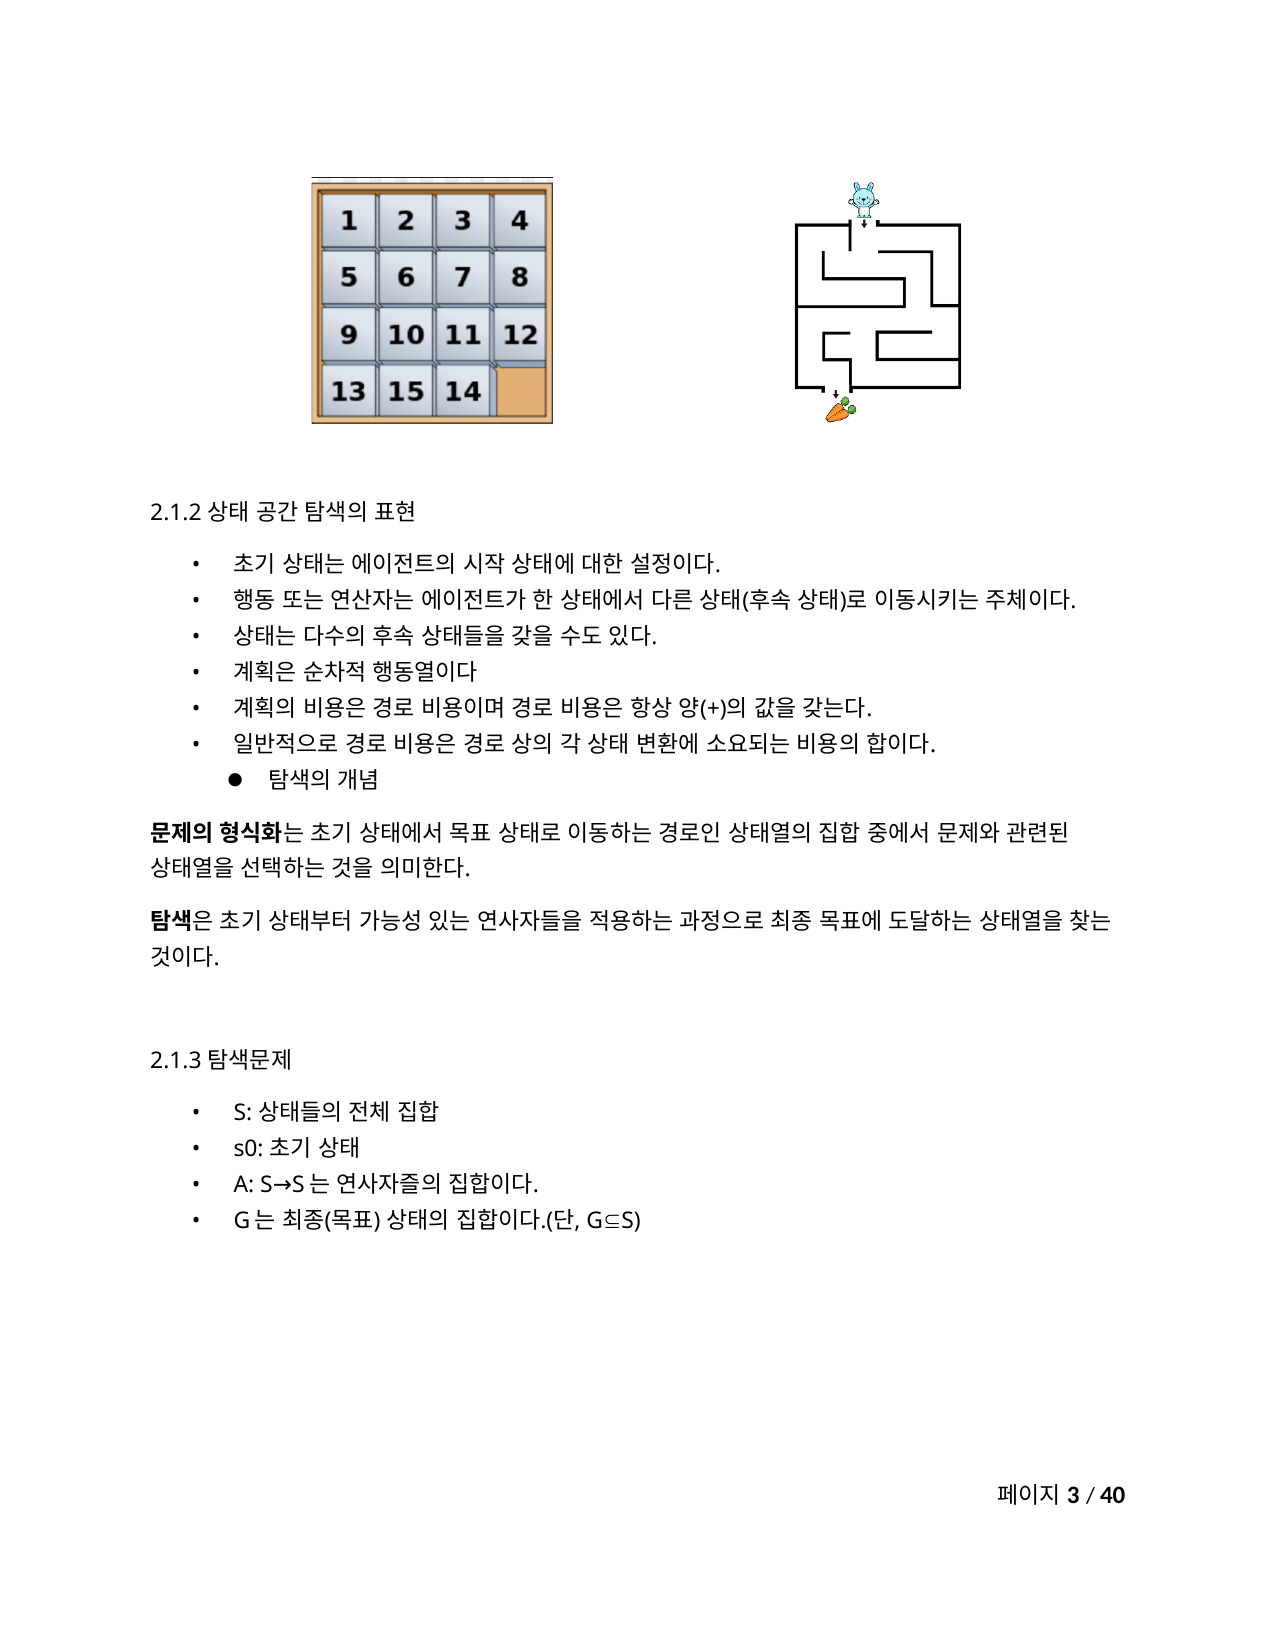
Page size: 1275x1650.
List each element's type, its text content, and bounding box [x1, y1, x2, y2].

list 초기 상태는 에이전트의 시작 상태에 대한 설정이다. [192, 546, 1125, 579]
list 상태는 다수의 후속 상태들을 갖을 수도 있다. [192, 618, 1125, 651]
text 2.1.3 탐색문제 [150, 1042, 1125, 1075]
list 계획의 비용은 경로 비용이며 경로 비용은 항상 양(+)의 값을 갖는다. [192, 690, 1125, 723]
list 일반적으로 경로 비용은 경로 상의 각 상태 변환에 소요되는 비용의 합이다. [192, 726, 1125, 759]
list S: 상태들의 전체 집합 [192, 1094, 1125, 1128]
list s0: 초기 상태 [192, 1130, 1125, 1163]
picture [791, 181, 964, 424]
text 탐색은 초기 상태부터 가능성 있는 연사자들을 적용하는 과정으로 최종 목표에 도달하는 상태열을 찾는 것이다. [150, 903, 1125, 972]
list G는 최종(목표) 상태의 집합이다.(단, GS) [192, 1202, 1125, 1235]
text 문제의 형식화는 초기 상태에서 목표 상태로 이동하는 경로인 상태열의 집합 중에서 문제와 관련된 상태열을 선택하는 것을 의미한다. [150, 814, 1125, 883]
list A: S→S는 연사자즐의 집합이다. [192, 1166, 1125, 1199]
list 행동 또는 연산자는 에이전트가 한 상태에서 다른 상태(후속 상태)로 이동시키는 주체이다. [192, 582, 1125, 616]
list 탐색의 개념 [226, 762, 1125, 795]
list 계획은 순차적 행동열이다 [192, 654, 1125, 687]
text 2.1.2 상태 공간 탐색의 표현 [150, 494, 1125, 527]
